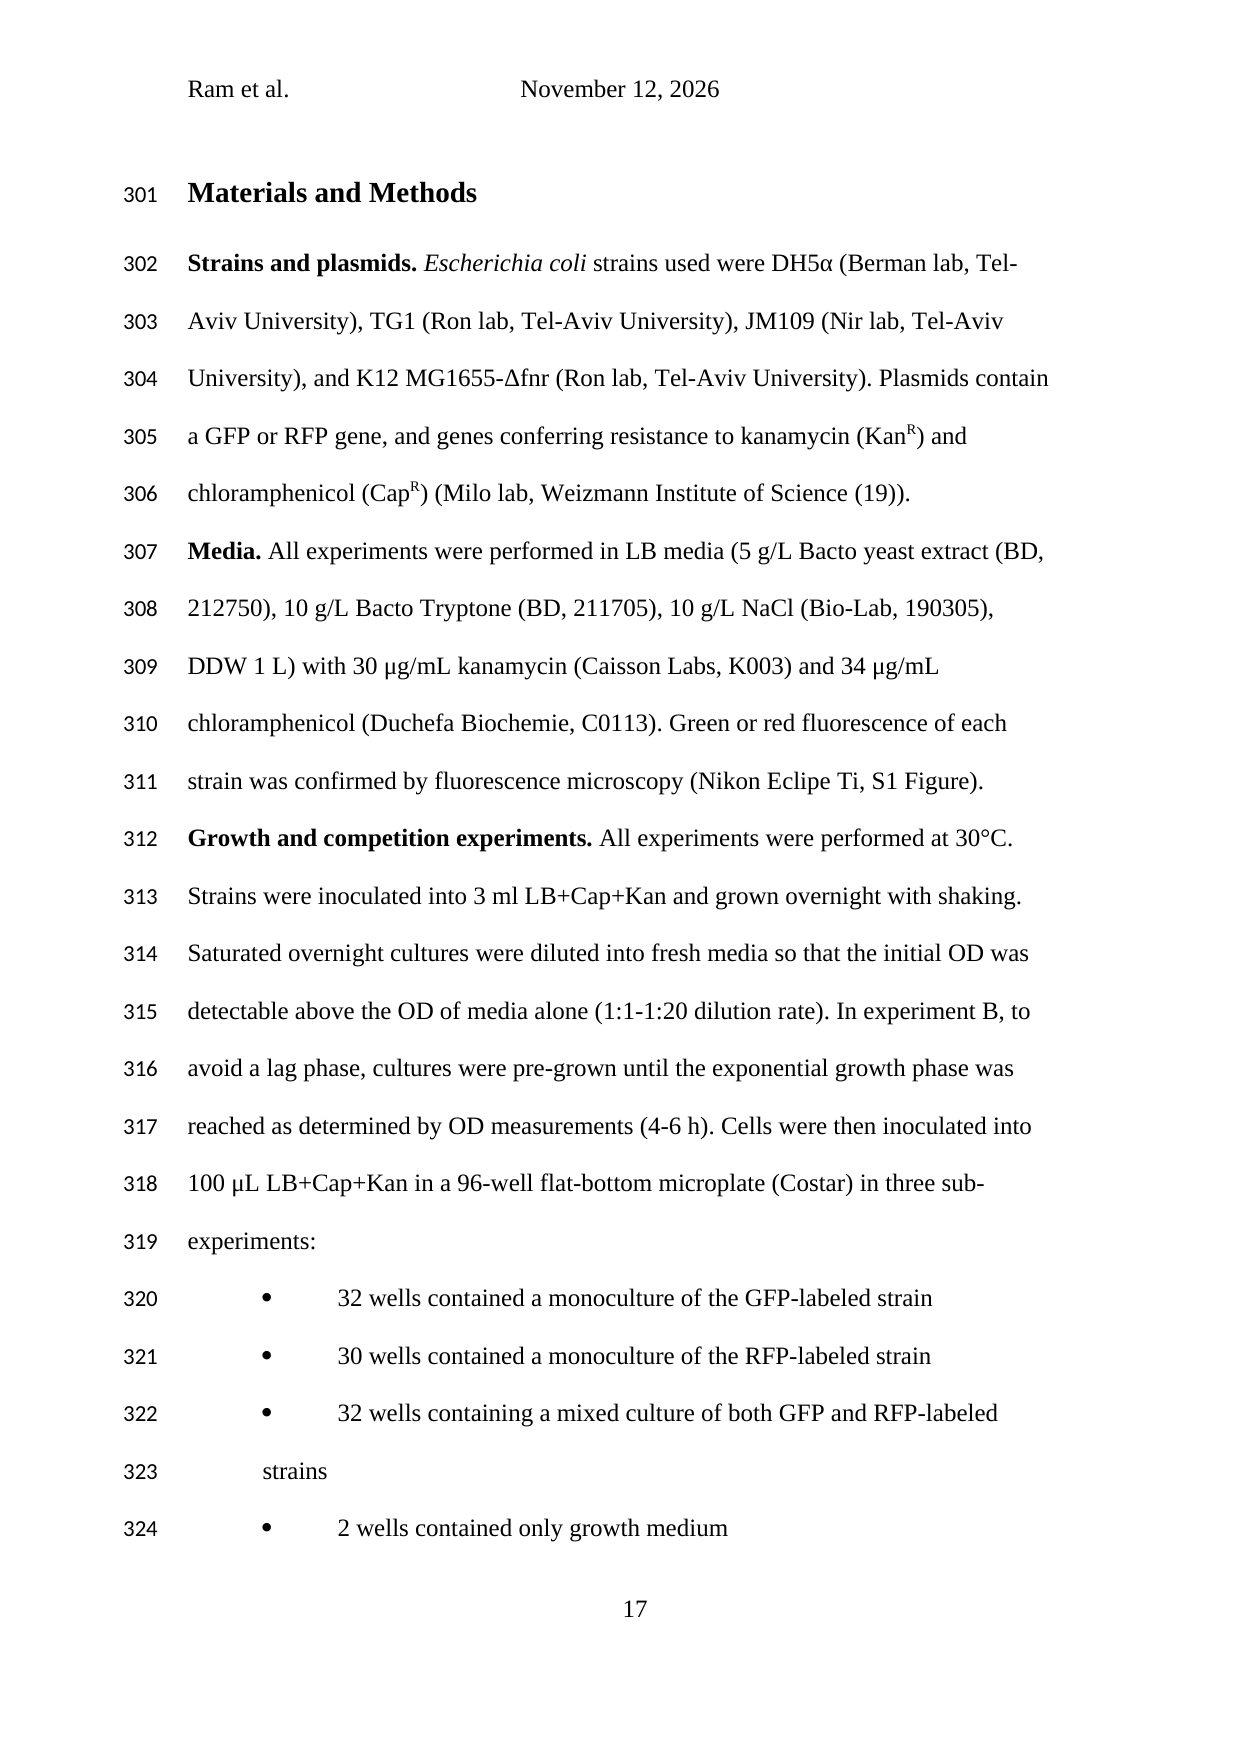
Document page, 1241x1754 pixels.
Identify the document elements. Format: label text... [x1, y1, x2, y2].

list 30 wells contained a monoculture of the RFP-labeled strain [262, 1341, 1053, 1369]
list 32 wells containing a mixed culture of both GFP and RFP-labeled strains [262, 1398, 1053, 1484]
text Strains and plasmids. Escherichia coli strains used were DH5α (Berman lab, Tel-Aviv University), TG1 (Ron lab, Tel-Aviv University), JM109 (Nir lab, Tel-Aviv University), and K12 MG1655-Δfnr (Ron lab, Tel-Aviv University). Plasmids contain a GFP or RFP gene, and genes conferring resistance to kanamycin (KanR) and chloramphenicol (CapR) (Milo lab, Weizmann Institute of Science (19)). [187, 248, 1053, 507]
subtitle Materials and Methods [187, 175, 1053, 208]
text Growth and competition experiments. All experiments were performed at 30°C. Strains were inoculated into 3 ml LB+Cap+Kan and grown overnight with shaking. Saturated overnight cultures were diluted into fresh media so that the initial OD was detectable above the OD of media alone (1:1-1:20 dilution rate). In experiment B, to avoid a lag phase, cultures were pre-grown until the exponential growth phase was reached as determined by OD measurements (4-6 h). Cells were then inoculated into 100 μL LB+Cap+Kan in a 96-well flat-bottom microplate (Costar) in three sub-experiments: [187, 823, 1053, 1254]
list 2 wells contained only growth medium [262, 1513, 1053, 1542]
list 32 wells contained a monoculture of the GFP-labeled strain [262, 1283, 1053, 1312]
text Media. All experiments were performed in LB media (5 g/L Bacto yeast extract (BD, 212750), 10 g/L Bacto Tryptone (BD, 211705), 10 g/L NaCl (Bio-Lab, 190305), DDW 1 L) with 30 μg/mL kanamycin (Caisson Labs, K003) and 34 μg/mL chloramphenicol (Duchefa Biochemie, C0113). Green or red fluorescence of each strain was confirmed by fluorescence microscopy (Nikon Eclipe Ti, S1 Figure). [187, 536, 1053, 794]
